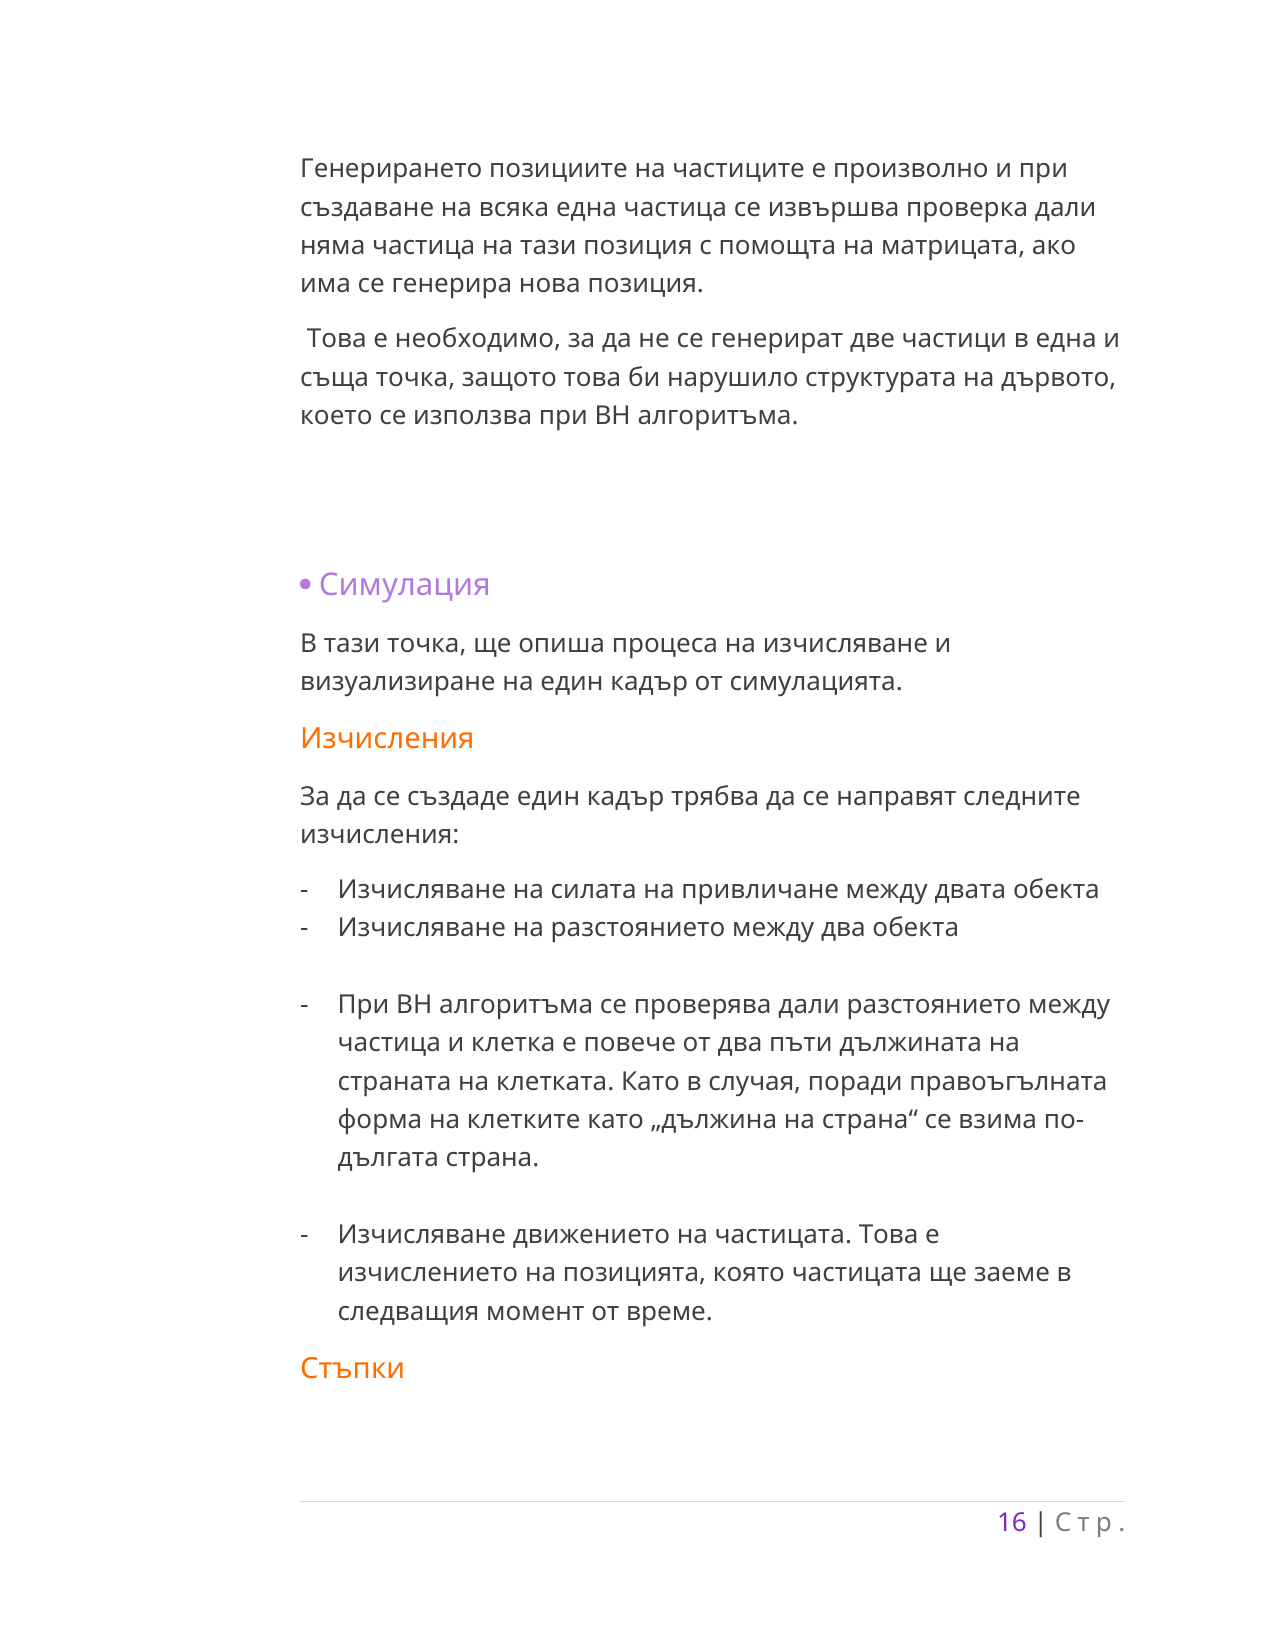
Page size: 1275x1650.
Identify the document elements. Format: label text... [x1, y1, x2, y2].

list Стъпки [225, 1347, 1125, 1387]
list Изчисляване на силата на привличане между двата обекта [300, 870, 1125, 906]
text В тази точка, ще опиша процеса на изчисляване и визуализиране на един кадър от симулацията. [300, 624, 1125, 698]
list Изчисляване движението на частицата. Това е изчислението на позицията, която частицата ще заеме в следващия момент от време. [300, 1215, 1125, 1328]
list При BH алгоритъма се проверява дали разстоянието между частица и клетка е повече от два пъти дължината на страната на клетката. Като в случая, поради правоъгълната форма на клетките като „дължина на страна“ се взима по-дългата страна. [300, 985, 1125, 1174]
text Генерирането позициите на частиците е произволно и при създаване на всяка една частица се извършва проверка дали няма частица на тази позиция с помощта на матрицата, ако има се генерира нова позиция. [300, 150, 1125, 301]
list Изчисления [225, 718, 1125, 757]
text За да се създаде един кадър трябва да се направят следните изчисления: [300, 777, 1125, 851]
list Изчисляване на разстоянието между два обекта [300, 909, 1125, 944]
list Симулация [300, 562, 1125, 604]
text Това е необходимо, за да не се генерират две частици в една и съща точка, защото това би нарушило структурата на дървото, което се използва при BH алгоритъма. [300, 320, 1125, 432]
